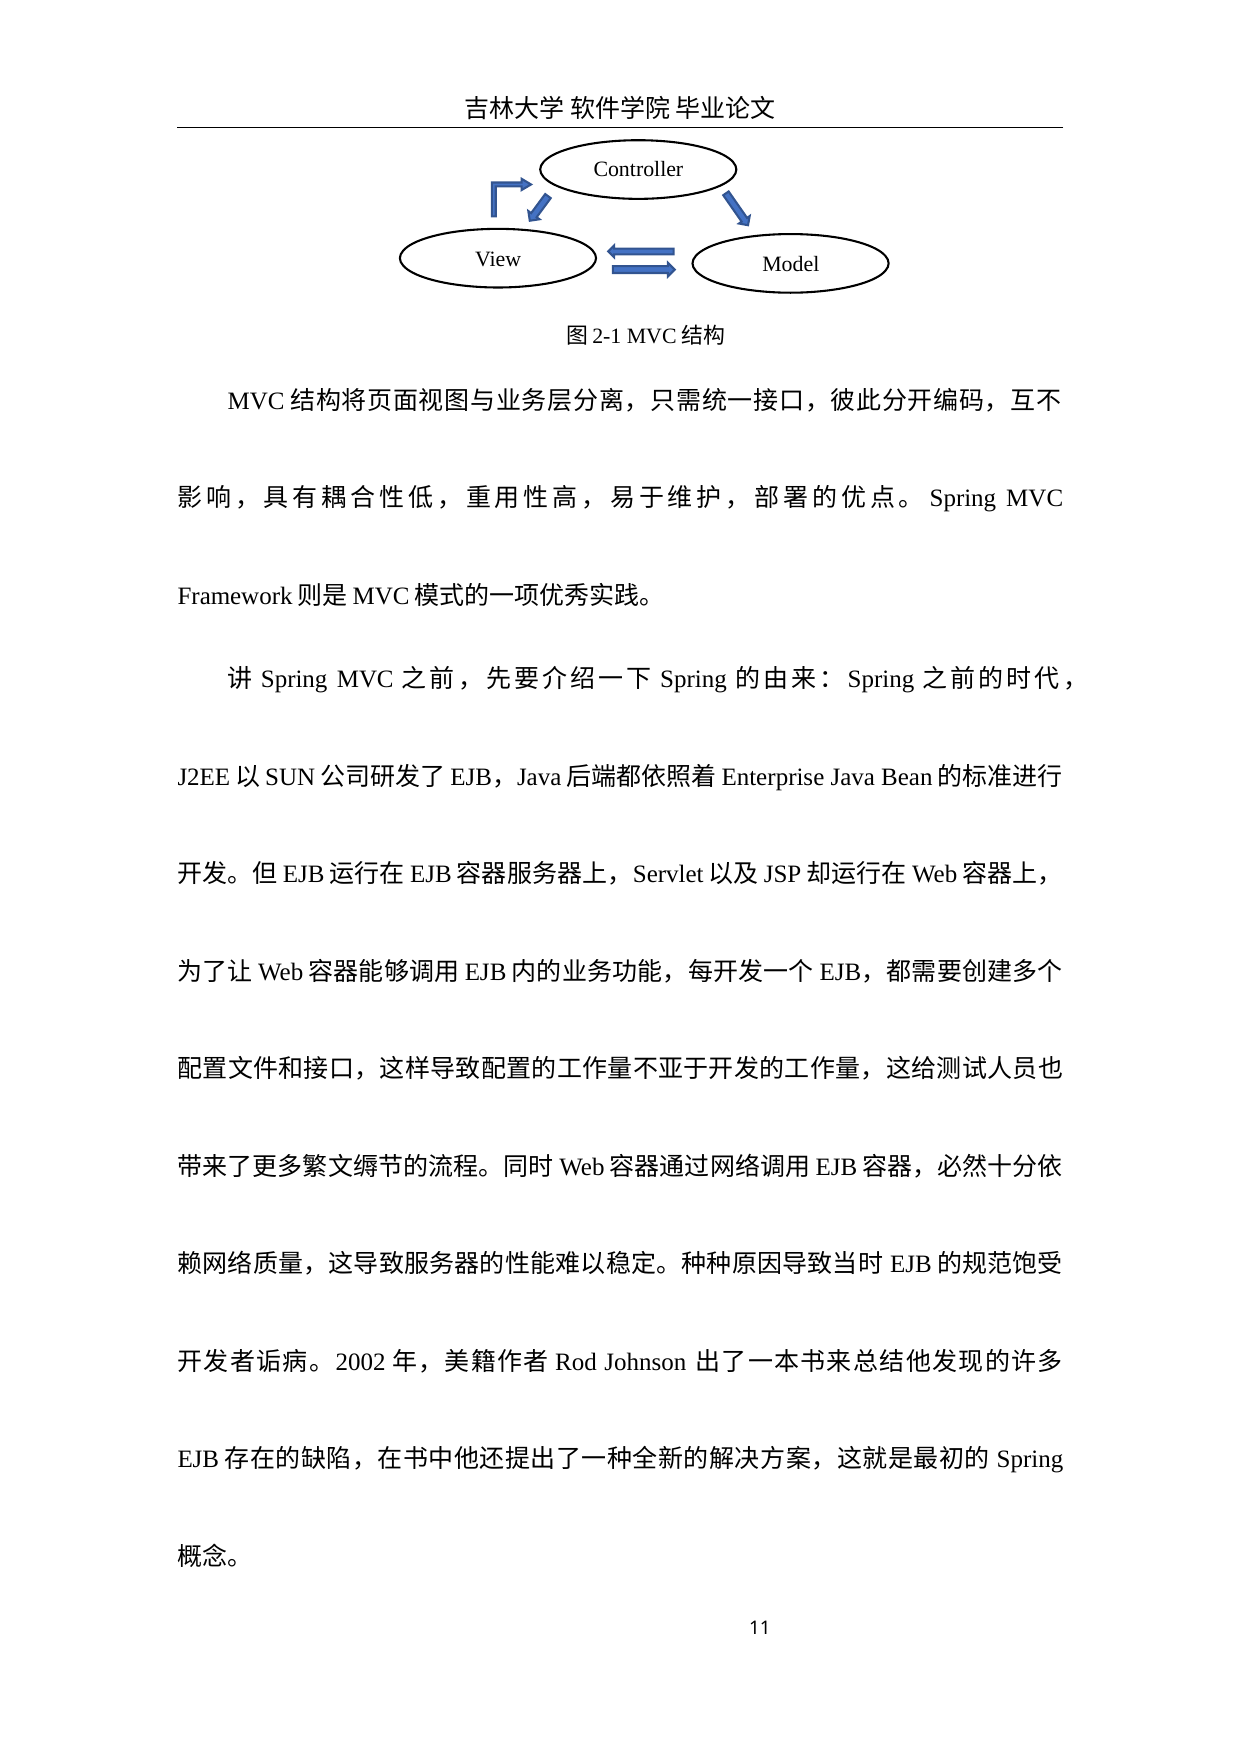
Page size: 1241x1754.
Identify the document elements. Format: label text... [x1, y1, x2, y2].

text MVC结构将页面视图与业务层分离，只需统一接口，彼此分开编码，互不影响，具有耦合性低，重用性高，易于维护，部署的优点。Spring MVC Framework则是MVC模式的一项优秀实践。 [177, 366, 1063, 626]
text 讲Spring MVC之前，先要介绍一下Spring的由来：Spring之前的时代，J2EE以SUN公司研发了EJB，Java后端都依照着Enterprise Java Bean的标准进行开发。但EJB运行在EJB容器服务器上，Servlet以及JSP却运行在Web容器上，为了让Web容器能够调用EJB内的业务功能，每开发一个EJB，都需要创建多个配置文件和接口，这样导致配置的工作量不亚于开发的工作量，这给测试人员也带来了更多繁文缛节的流程。同时Web容器通过网络调用EJB容器，必然十分依赖网络质量，这导致服务器的性能难以稳定。种种原因导致当时EJB的规范饱受开发者诟病。2002年，美籍作者Rod Johnson 出了一本书来总结他发现的许多EJB存在的缺陷，在书中他还提出了一种全新的解决方案，这就是最初的Spring概念。 [177, 644, 1063, 1587]
text 图2-1 MVC结构 [177, 318, 1063, 350]
